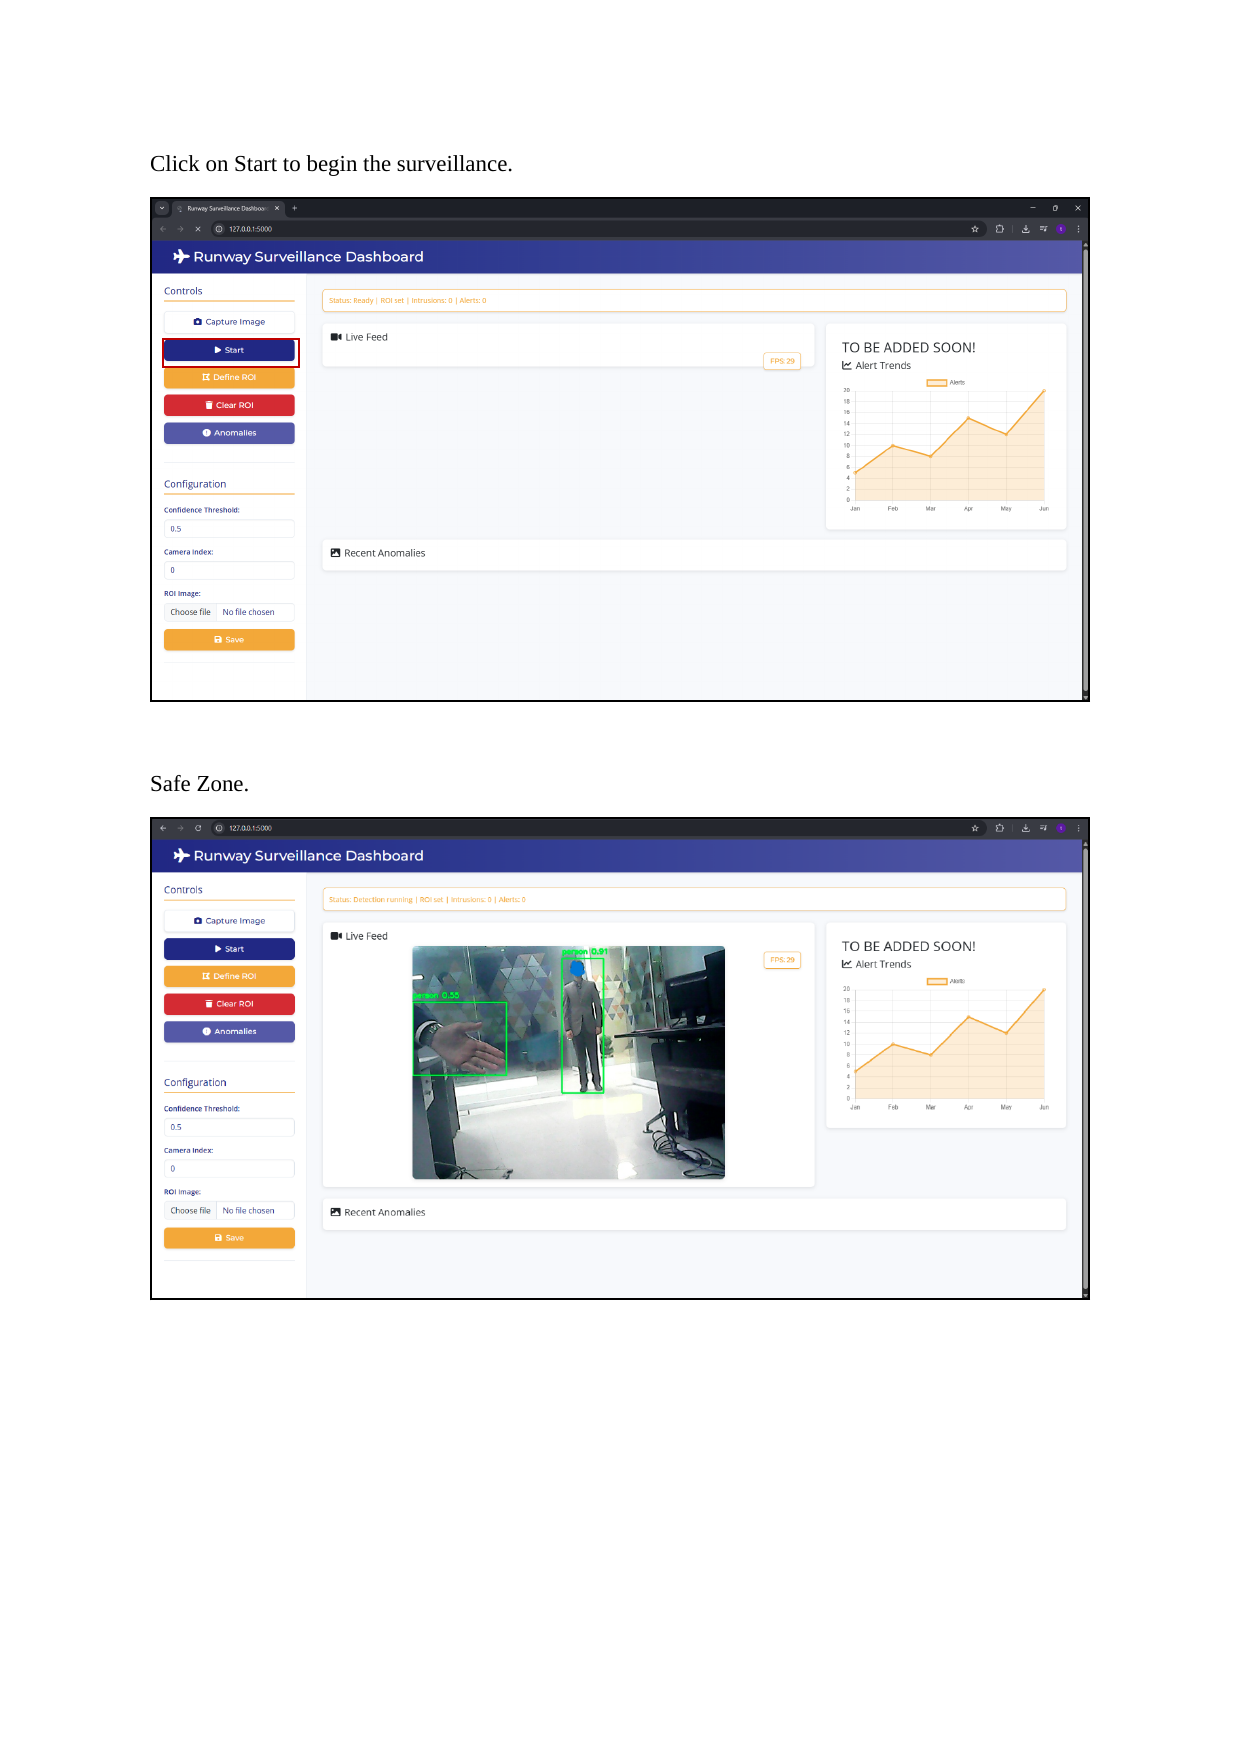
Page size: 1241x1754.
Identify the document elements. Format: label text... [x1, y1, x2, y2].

text Safe Zone. [150, 770, 1090, 797]
text Click on Start to begin the surveillance. [150, 150, 1090, 176]
picture [152, 199, 1088, 700]
picture [152, 819, 1088, 1298]
